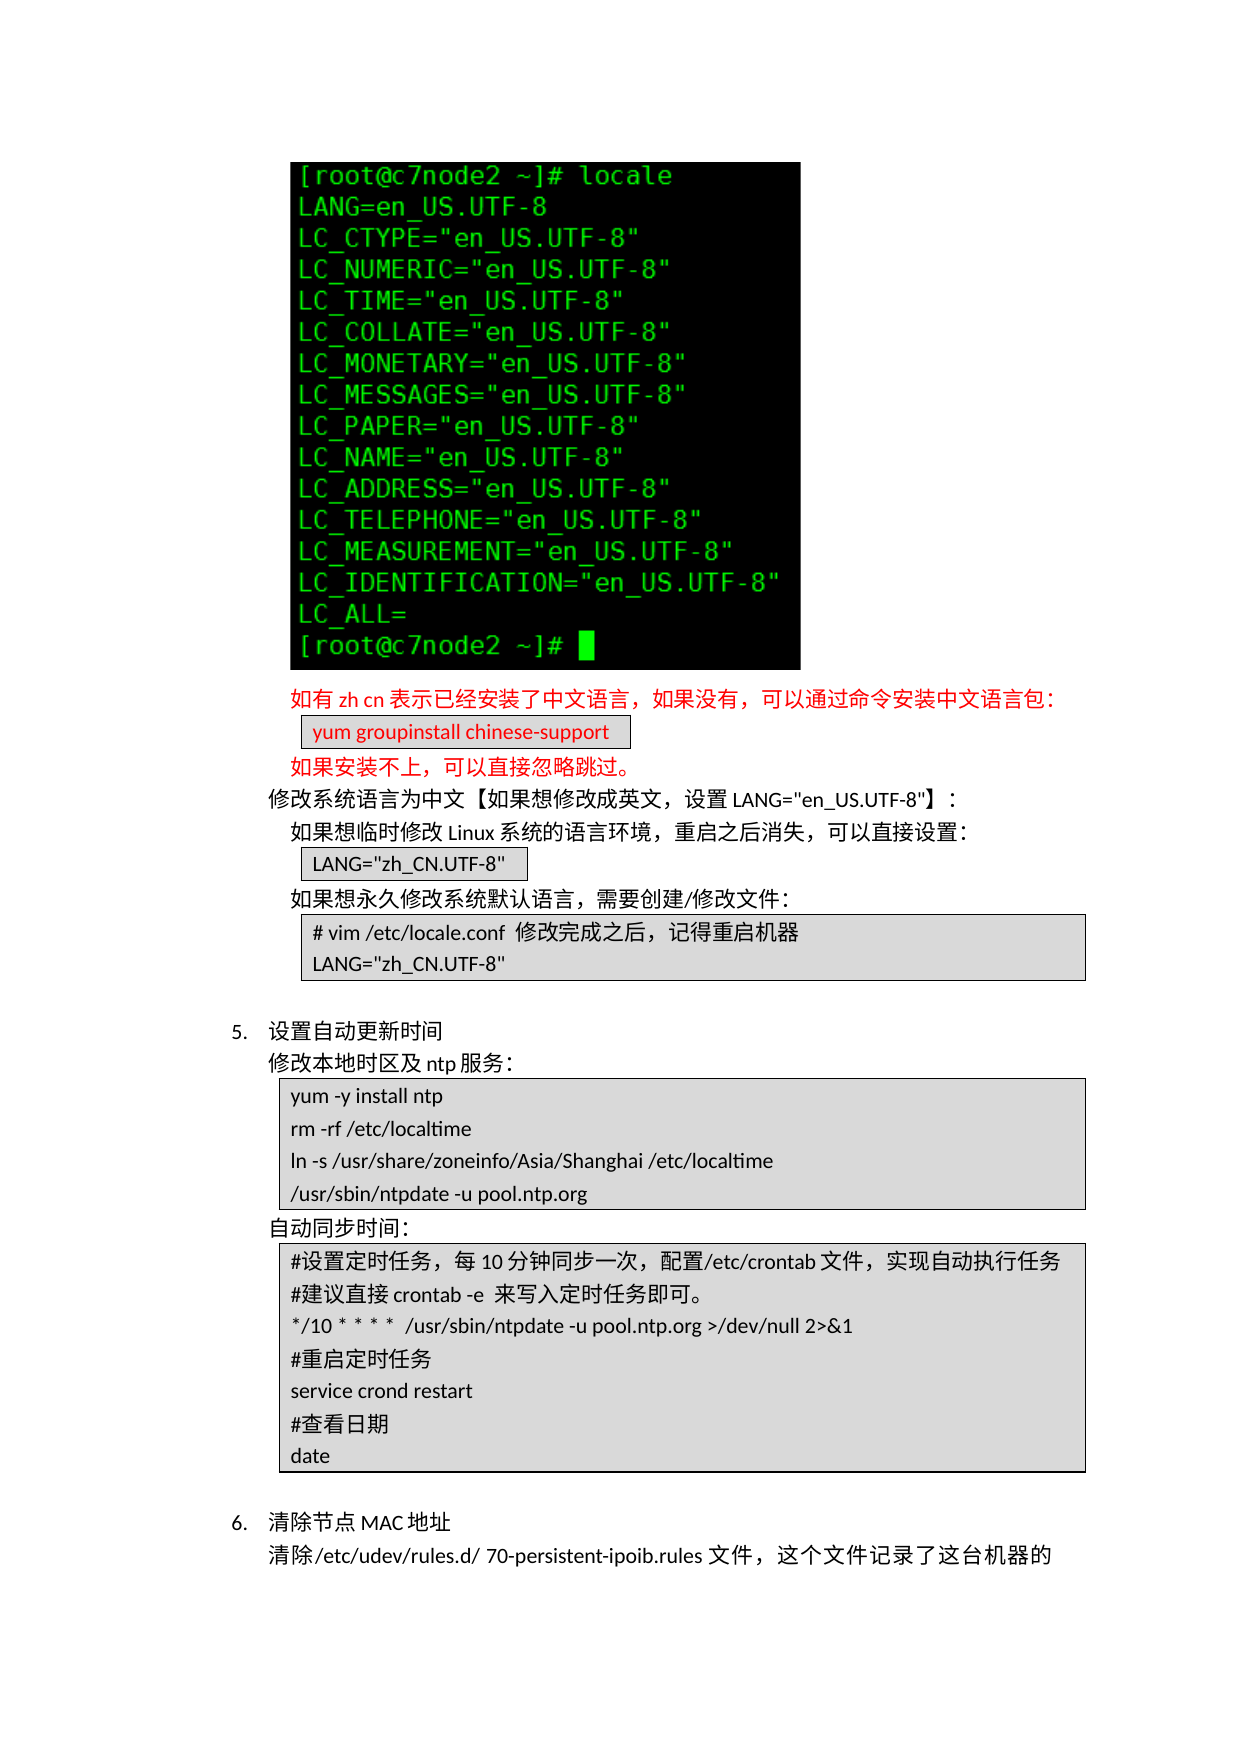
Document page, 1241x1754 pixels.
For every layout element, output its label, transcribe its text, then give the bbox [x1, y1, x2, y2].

list 设置自动更新时间 [231, 1013, 1053, 1046]
list 自动同步时间： [268, 1210, 1053, 1243]
list 修改本地时区及ntp服务： [268, 1046, 1053, 1078]
table_header yum groupinstall chinese-support [302, 716, 630, 748]
list 如果想永久修改系统默认语言，需要创建/修改文件： [290, 881, 1053, 914]
table_header #设置定时任务，每10分钟同步一次，配置/etc/crontab文件，实现自动执行任务 #建议直接crontab -e 来写入定时任务即可。 */10 * * * * /usr/sbin/ntpdate -u pool.ntp.org >/dev/null 2>&1 #重启定时任务 service crond restart #查看日期 date [280, 1244, 1085, 1471]
list 如果想临时修改Linux系统的语言环境，重启之后消失，可以直接设置： [290, 814, 1053, 847]
table_header # vim /etc/locale.conf 修改完成之后，记得重启机器 LANG="zh_CN.UTF-8" [302, 915, 1085, 980]
text 如果安装不上，可以直接忽略跳过。 [247, 749, 1053, 782]
list 如有zh cn 表示已经安装了中文语言，如果没有，可以通过命令安装中文语言包： [290, 682, 1053, 714]
list 清除节点MAC地址 [231, 1505, 1053, 1537]
list 修改系统语言为中文【如果想修改成英文，设置LANG="en_US.UTF-8"】： [268, 782, 1053, 814]
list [269, 1537, 1053, 1570]
picture [290, 162, 801, 670]
table_header yum -y install ntp rm -rf /etc/localtime ln -s /usr/share/zoneinfo/Asia/Shanghai /etc/localtime /usr/sbin/ntpdate -u pool.ntp.org [280, 1079, 1085, 1209]
table_header LANG="zh_CN.UTF-8" [302, 848, 527, 880]
